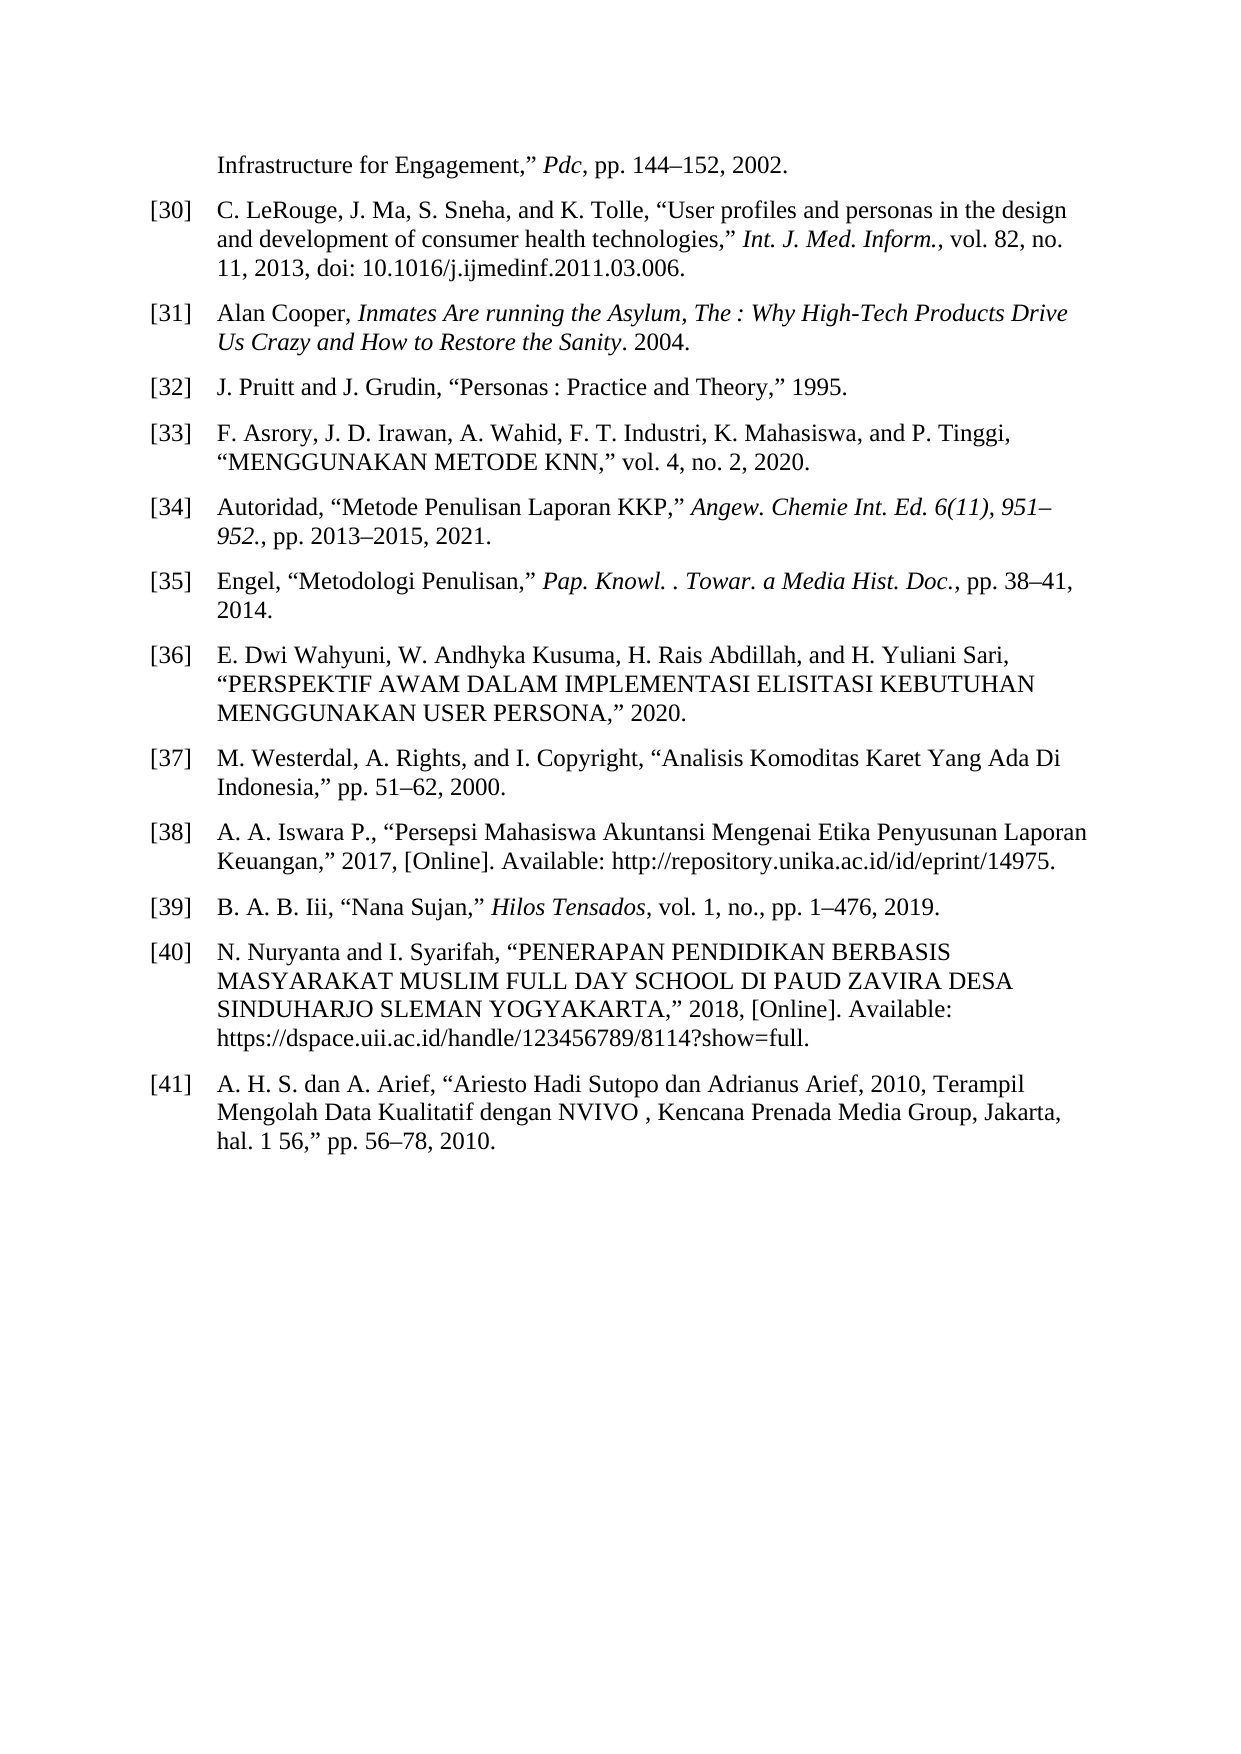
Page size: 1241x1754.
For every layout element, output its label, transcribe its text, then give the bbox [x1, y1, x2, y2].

text [31] Alan Cooper, Inmates Are running the Asylum, The : Why High-Tech Products Drive Us Crazy and How to Restore the Sanity. 2004. [150, 298, 1090, 356]
text [32] J. Pruitt and J. Grudin, “Personas : Practice and Theory,” 1995. [150, 372, 1090, 401]
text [150, 150, 1090, 179]
text [33] F. Asrory, J. D. Irawan, A. Wahid, F. T. Industri, K. Mahasiswa, and P. Tinggi, “MENGGUNAKAN METODE KNN,” vol. 4, no. 2, 2020. [150, 418, 1090, 475]
text [39] B. A. B. Iii, “Nana Sujan,” Hilos Tensados, vol. 1, no., pp. 1–476, 2019. [150, 892, 1090, 920]
text [40] N. Nuryanta and I. Syarifah, “PENERAPAN PENDIDIKAN BERBASIS MASYARAKAT MUSLIM FULL DAY SCHOOL DI PAUD ZAVIRA DESA SINDUHARJO SLEMAN YOGYAKARTA,” 2018, [Online]. Available: https://dspace.uii.ac.id/handle/123456789/8114?show=full. [150, 937, 1090, 1052]
text [36] E. Dwi Wahyuni, W. Andhyka Kusuma, H. Rais Abdillah, and H. Yuliani Sari, “PERSPEKTIF AWAM DALAM IMPLEMENTASI ELISITASI KEBUTUHAN MENGGUNAKAN USER PERSONA,” 2020. [150, 640, 1090, 727]
text [37] M. Westerdal, A. Rights, and I. Copyright, “Analisis Komoditas Karet Yang Ada Di Indonesia,” pp. 51–62, 2000. [150, 743, 1090, 801]
text [38] A. A. Iswara P., “Persepsi Mahasiswa Akuntansi Mengenai Etika Penyusunan Laporan Keuangan,” 2017, [Online]. Available: http://repository.unika.ac.id/id/eprint/14975. [150, 817, 1090, 875]
text [35] Engel, “Metodologi Penulisan,” Pap. Knowl. . Towar. a Media Hist. Doc., pp. 38–41, 2014. [150, 566, 1090, 624]
text [34] Autoridad, “Metode Penulisan Laporan KKP,” Angew. Chemie Int. Ed. 6(11), 951–952., pp. 2013–2015, 2021. [150, 492, 1090, 549]
text [41] A. H. S. dan A. Arief, “Ariesto Hadi Sutopo dan Adrianus Arief, 2010, Terampil Mengolah Data Kualitatif dengan NVIVO , Kencana Prenada Media Group, Jakarta, hal. 1 56,” pp. 56–78, 2010. [150, 1069, 1090, 1155]
text [30] C. LeRouge, J. Ma, S. Sneha, and K. Tolle, “User profiles and personas in the design and development of consumer health technologies,” Int. J. Med. Inform., vol. 82, no. 11, 2013, doi: 10.1016/j.ijmedinf.2011.03.006. [150, 195, 1090, 282]
